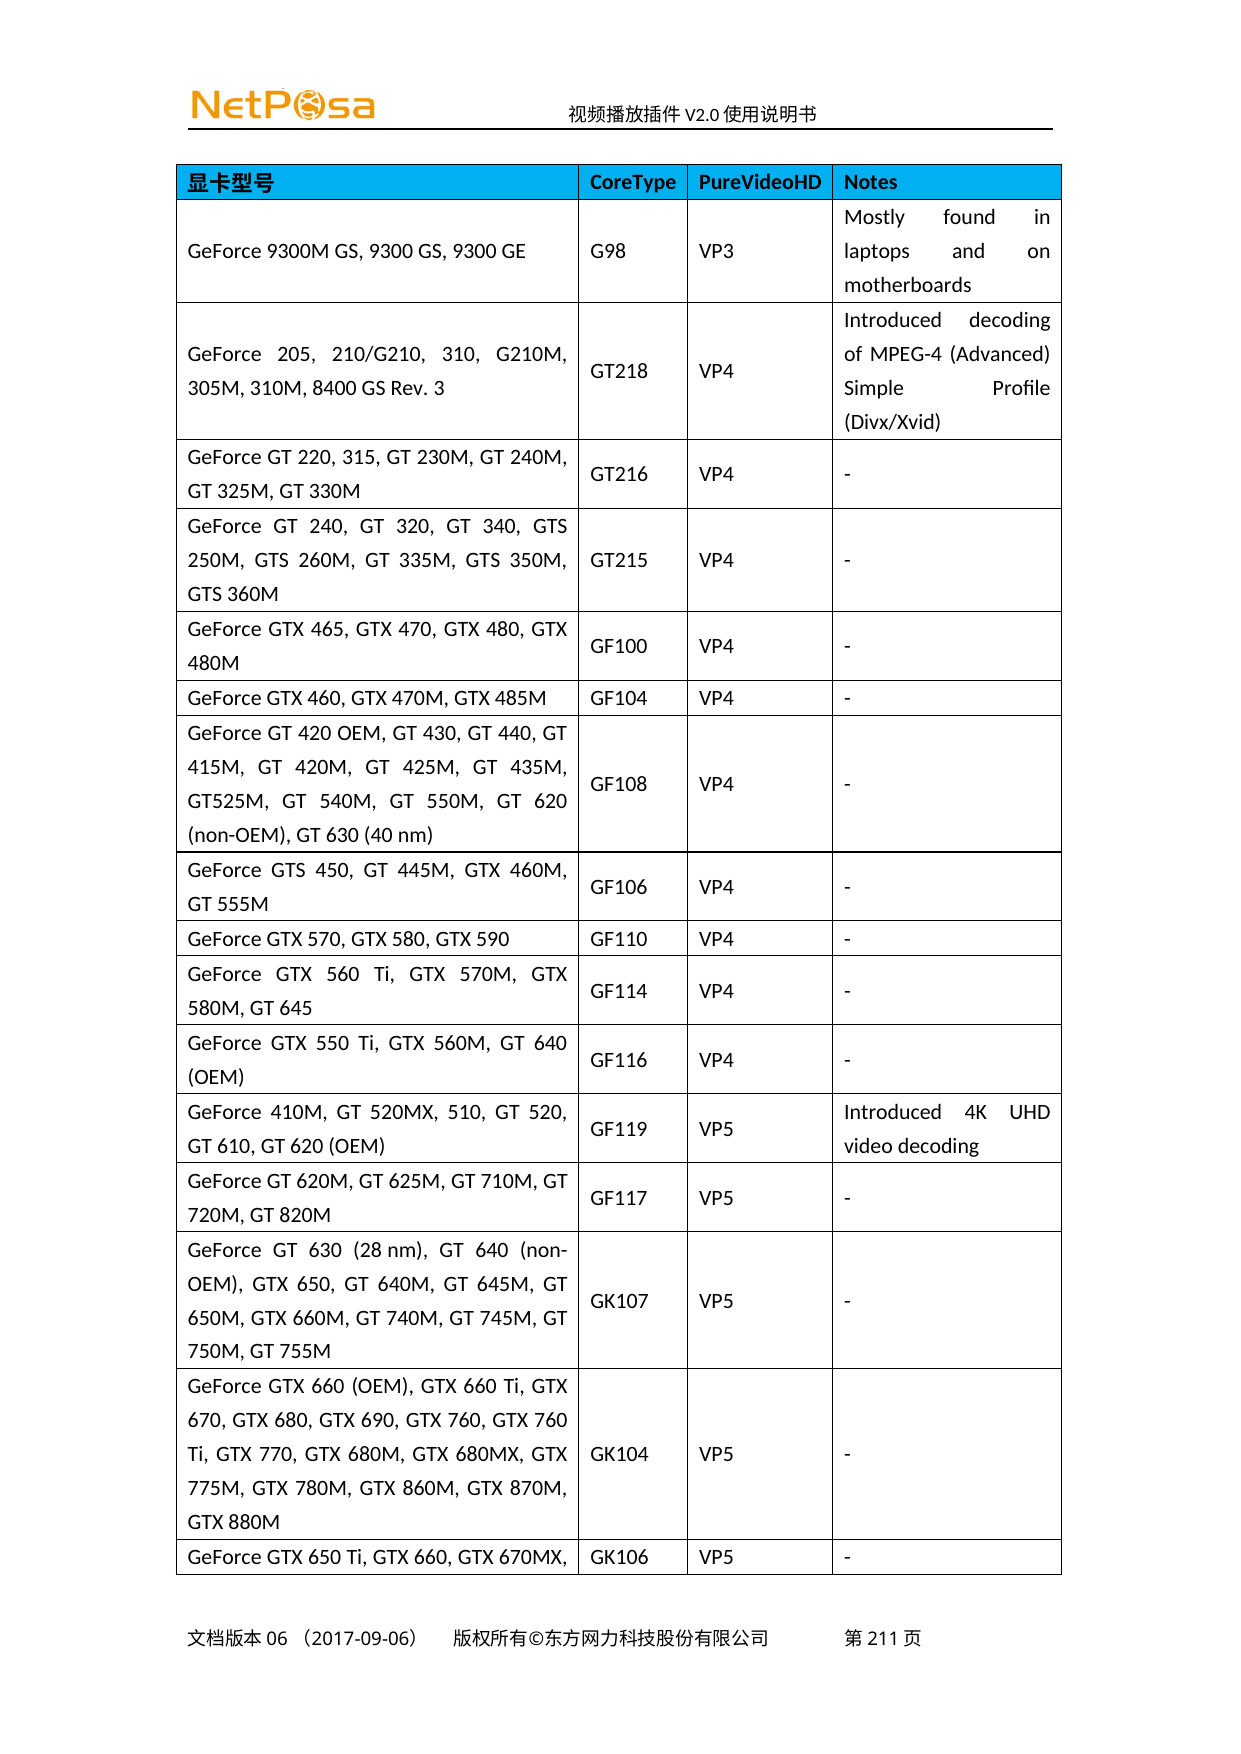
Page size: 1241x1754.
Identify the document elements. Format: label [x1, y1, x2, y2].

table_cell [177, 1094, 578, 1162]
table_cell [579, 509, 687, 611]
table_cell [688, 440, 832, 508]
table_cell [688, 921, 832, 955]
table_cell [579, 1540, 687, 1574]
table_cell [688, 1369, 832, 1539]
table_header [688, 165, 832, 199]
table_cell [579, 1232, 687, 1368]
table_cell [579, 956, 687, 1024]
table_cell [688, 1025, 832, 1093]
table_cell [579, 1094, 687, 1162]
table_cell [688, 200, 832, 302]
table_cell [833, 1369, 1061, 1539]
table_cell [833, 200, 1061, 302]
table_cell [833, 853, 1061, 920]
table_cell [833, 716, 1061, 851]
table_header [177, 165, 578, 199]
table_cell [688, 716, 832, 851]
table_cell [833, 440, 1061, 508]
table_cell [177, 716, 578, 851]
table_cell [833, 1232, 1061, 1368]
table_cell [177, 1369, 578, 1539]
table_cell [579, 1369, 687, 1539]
picture [187, 88, 378, 121]
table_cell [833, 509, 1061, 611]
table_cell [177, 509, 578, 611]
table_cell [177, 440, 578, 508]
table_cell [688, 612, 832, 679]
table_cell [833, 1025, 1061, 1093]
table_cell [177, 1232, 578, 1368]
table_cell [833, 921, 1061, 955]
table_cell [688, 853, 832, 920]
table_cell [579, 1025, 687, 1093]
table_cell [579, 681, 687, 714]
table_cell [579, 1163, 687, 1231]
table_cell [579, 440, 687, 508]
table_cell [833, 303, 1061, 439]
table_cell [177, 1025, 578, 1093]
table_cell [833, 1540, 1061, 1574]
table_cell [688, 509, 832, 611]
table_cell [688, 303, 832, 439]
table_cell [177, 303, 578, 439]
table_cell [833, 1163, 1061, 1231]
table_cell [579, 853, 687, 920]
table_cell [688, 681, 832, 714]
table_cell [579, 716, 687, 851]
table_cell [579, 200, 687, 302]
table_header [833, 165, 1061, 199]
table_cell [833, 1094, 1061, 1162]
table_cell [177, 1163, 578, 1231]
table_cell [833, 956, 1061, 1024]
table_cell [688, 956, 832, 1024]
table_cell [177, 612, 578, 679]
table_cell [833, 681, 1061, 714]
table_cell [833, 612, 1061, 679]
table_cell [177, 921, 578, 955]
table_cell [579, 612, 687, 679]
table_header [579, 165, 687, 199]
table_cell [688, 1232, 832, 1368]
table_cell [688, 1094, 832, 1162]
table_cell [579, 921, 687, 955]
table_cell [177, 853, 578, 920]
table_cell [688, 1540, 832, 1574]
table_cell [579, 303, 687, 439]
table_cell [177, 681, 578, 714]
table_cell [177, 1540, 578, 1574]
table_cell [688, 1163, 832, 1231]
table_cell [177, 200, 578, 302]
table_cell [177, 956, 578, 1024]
